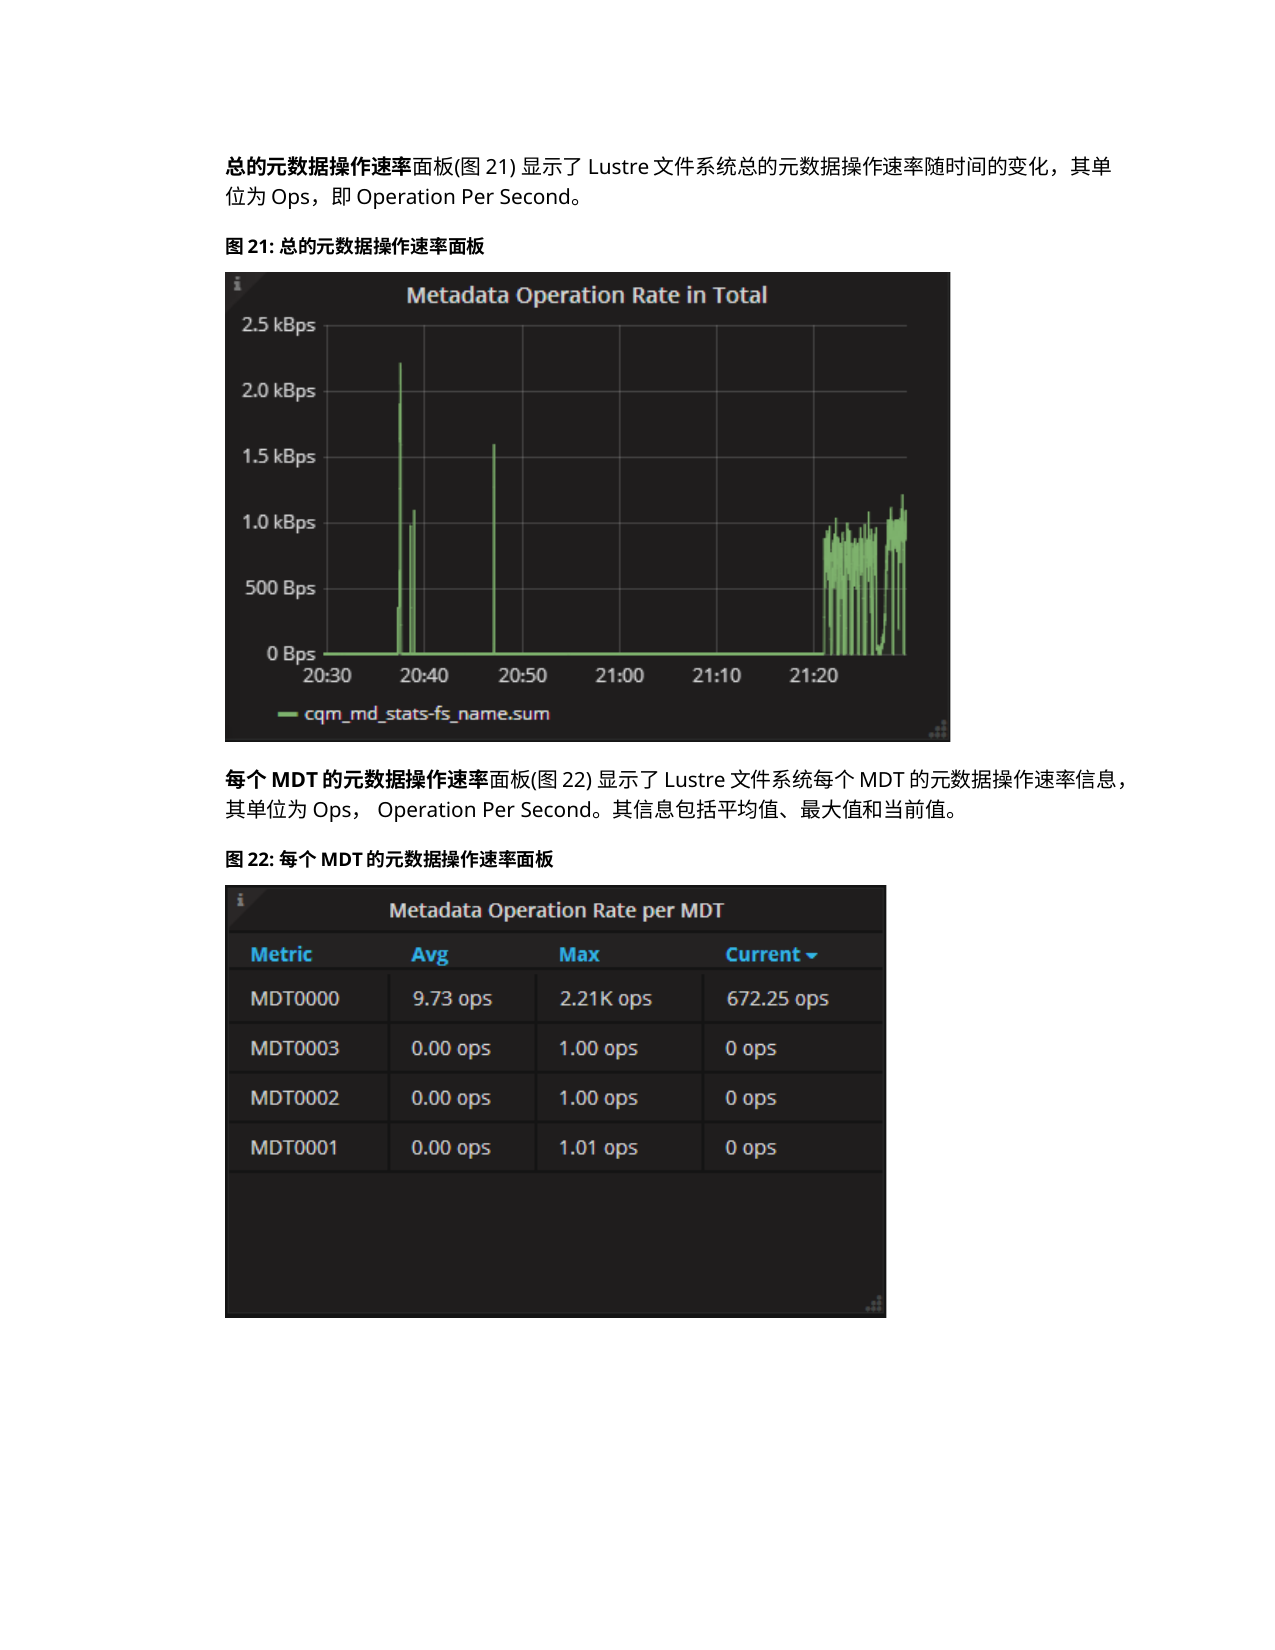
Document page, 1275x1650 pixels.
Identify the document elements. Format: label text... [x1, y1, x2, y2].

picture [225, 885, 887, 1318]
text 图22: 每个MDT的元数据操作速率面板 [225, 844, 1125, 871]
text 图21: 总的元数据操作速率面板 [225, 231, 1125, 259]
text 每个MDT的元数据操作速率面板(图22) 显示了Lustre文件系统每个MDT的元数据操作速率信息，其单位为Ops， Operation Per Second。其信息包括平均值、最大值和当前值。 [225, 763, 1125, 823]
picture [225, 272, 951, 742]
text 总的元数据操作速率面板(图21) 显示了Lustre文件系统总的元数据操作速率随时间的变化，其单位为Ops，即 Operation Per Second。 [225, 150, 1125, 211]
